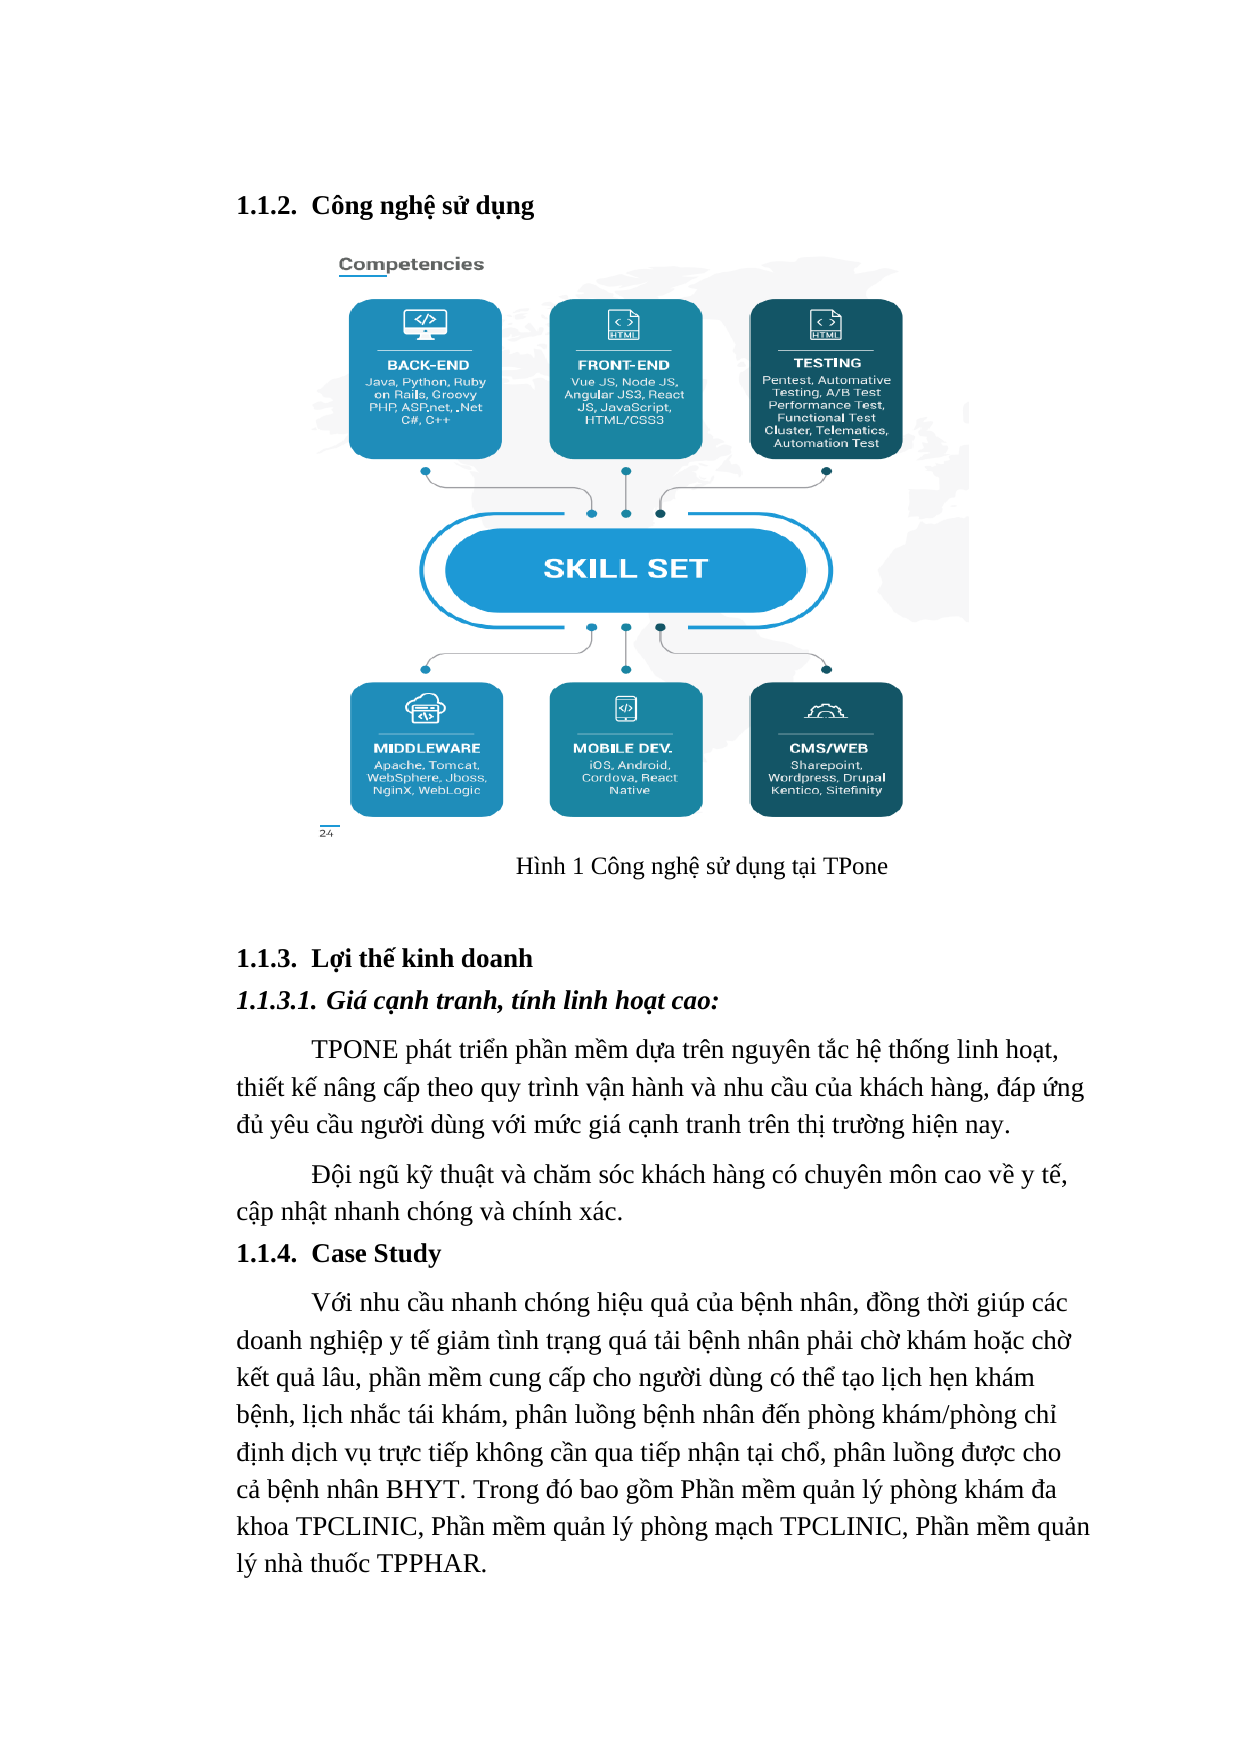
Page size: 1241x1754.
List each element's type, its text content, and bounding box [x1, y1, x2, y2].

picture [311, 238, 969, 846]
text TPONE phát triển phần mềm dựa trên nguyên tắc hệ thống linh hoạt, thiết kế nâng cấp theo quy trình vận hành và nhu cầu của khách hàng, đáp ứng đủ yêu cầu người dùng với mức giá cạnh tranh trên thị trường hiện nay. [236, 1034, 1092, 1139]
subtitle Công nghệ sử dụng [236, 189, 1092, 220]
text Với nhu cầu nhanh chóng hiệu quả của bệnh nhân, đồng thời giúp các doanh nghiệp y tế giảm tình trạng quá tải bệnh nhân phải chờ khám hoặc chờ kết quả lâu, phần mềm cung cấp cho người dùng có thể tạo lịch hẹn khám bệnh, lịch nhắc tái khám, phân luồng bệnh nhân đến phòng khám/phòng chỉ định dịch vụ trực tiếp không cần qua tiếp nhận tại chổ, phân luồng được cho cả bệnh nhân BHYT. Trong đó bao gồm Phần mềm quản lý phòng khám đa khoa TPCLINIC, Phần mềm quản lý phòng mạch TPCLINIC, Phần mềm quản lý nhà thuốc TPPHAR. [236, 1287, 1092, 1579]
subtitle Case Study [236, 1237, 1092, 1268]
subtitle Lợi thế kinh doanh [236, 942, 1092, 973]
text Đội ngũ kỹ thuật và chăm sóc khách hàng có chuyên môn cao về y tế, cập nhật nhanh chóng và chính xác. [236, 1158, 1092, 1226]
subtitle Giá cạnh tranh, tính linh hoạt cao: [236, 984, 1092, 1015]
